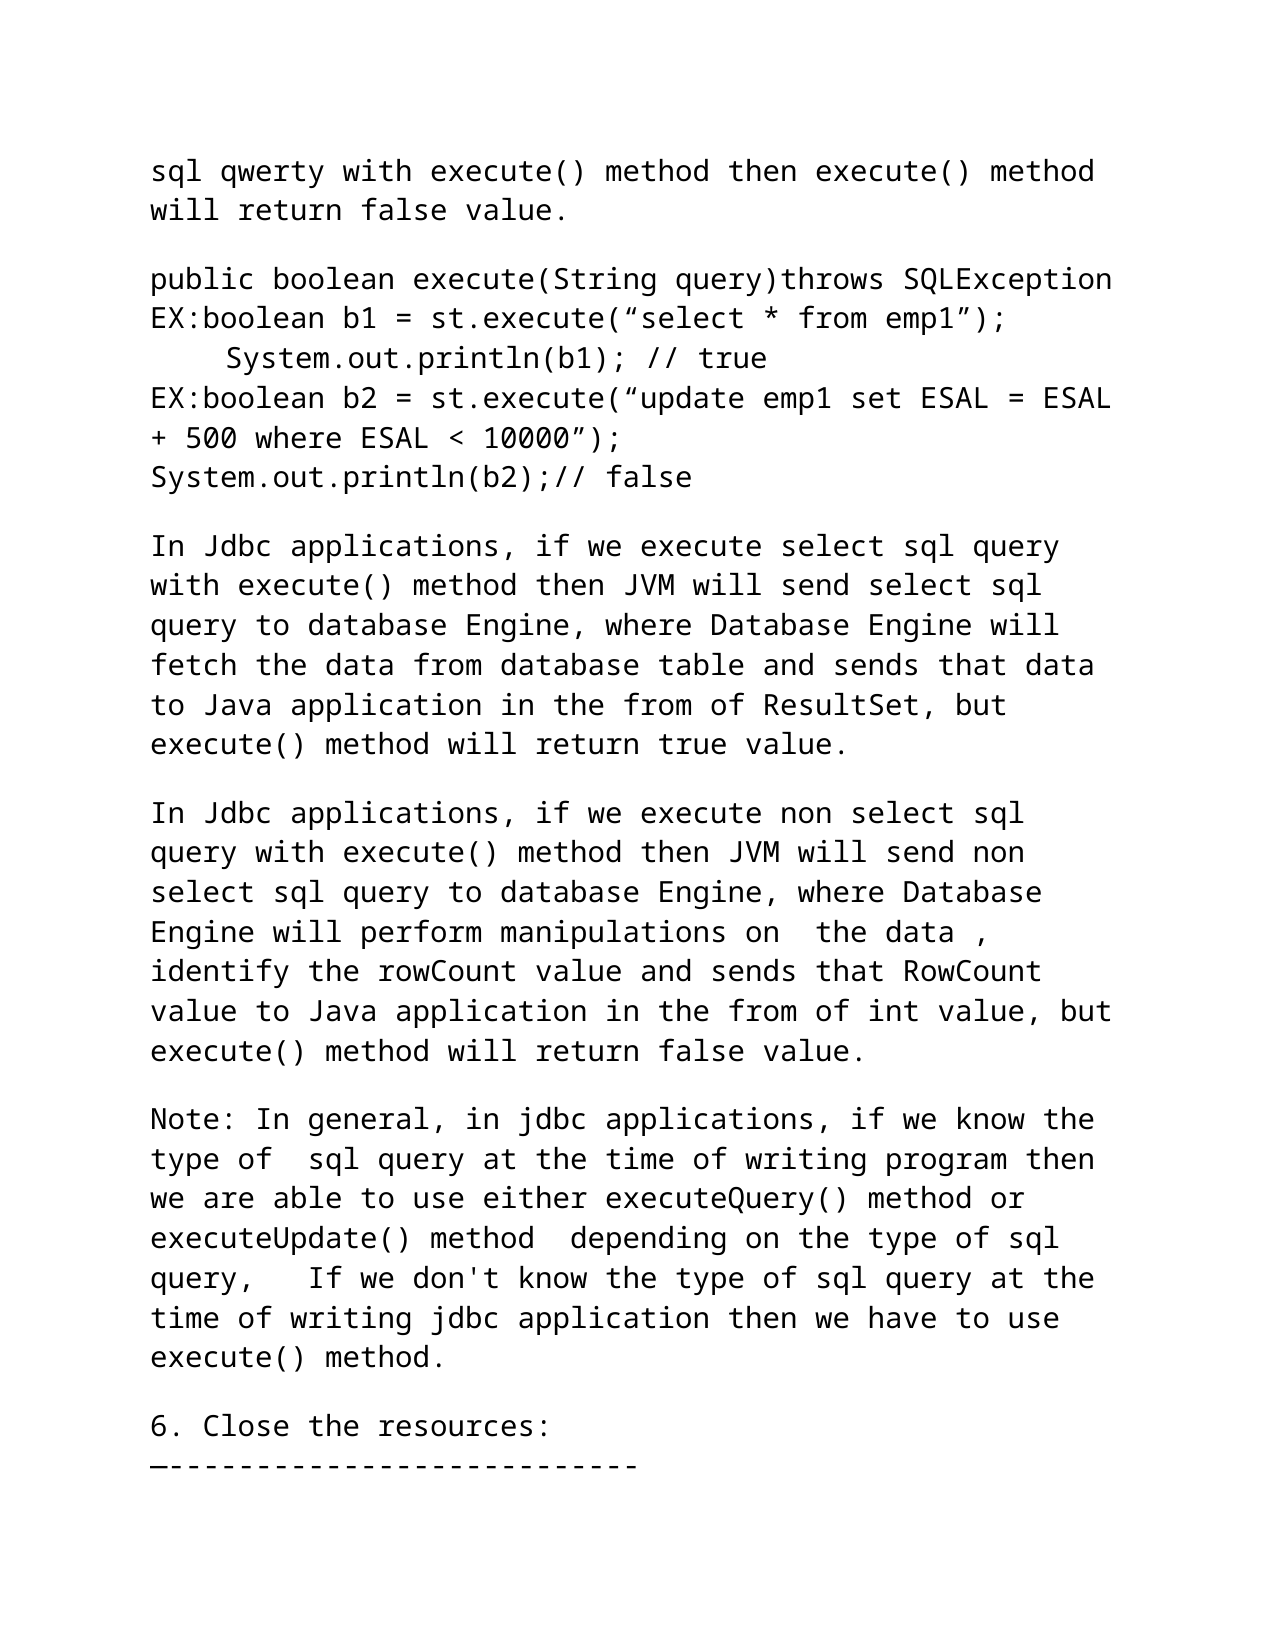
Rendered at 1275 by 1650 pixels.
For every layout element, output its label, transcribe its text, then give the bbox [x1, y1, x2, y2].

text System.out.println(b2);// false [150, 457, 1125, 496]
text public boolean execute(String query)throws SQLException [150, 258, 1125, 298]
text In Jdbc applications, if we execute select sql query with execute() method then JVM will send select sql query to database Engine, where Database Engine will fetch the data from database table and sends that data to Java application in the from of ResultSet, but execute() method will return true value. [150, 525, 1125, 763]
text —--------------------------- [150, 1445, 1125, 1484]
text System.out.println(b1); // true [150, 337, 1125, 377]
text In Jdbc applications, if we execute non select sql query with execute() method then JVM will send non select sql query to database Engine, where Database Engine will perform manipulations on the data , identify the rowCount value and sends that RowCount value to Java application in the from of int value, but execute() method will return false value. [150, 792, 1125, 1070]
text EX:boolean b2 = st.execute(“update emp1 set ESAL = ESAL + 500 where ESAL < 10000”); [150, 377, 1125, 457]
text Note: In general, in jdbc applications, if we know the type of sql query at the time of writing program then we are able to use either executeQuery() method or executeUpdate() method depending on the type of sql query, If we don't know the type of sql query at the time of writing jdbc application then we have to use execute() method. [150, 1098, 1125, 1376]
text 6. Close the resources: [150, 1405, 1125, 1445]
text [150, 150, 1125, 229]
text EX:boolean b1 = st.execute(“select * from emp1”); [150, 298, 1125, 337]
